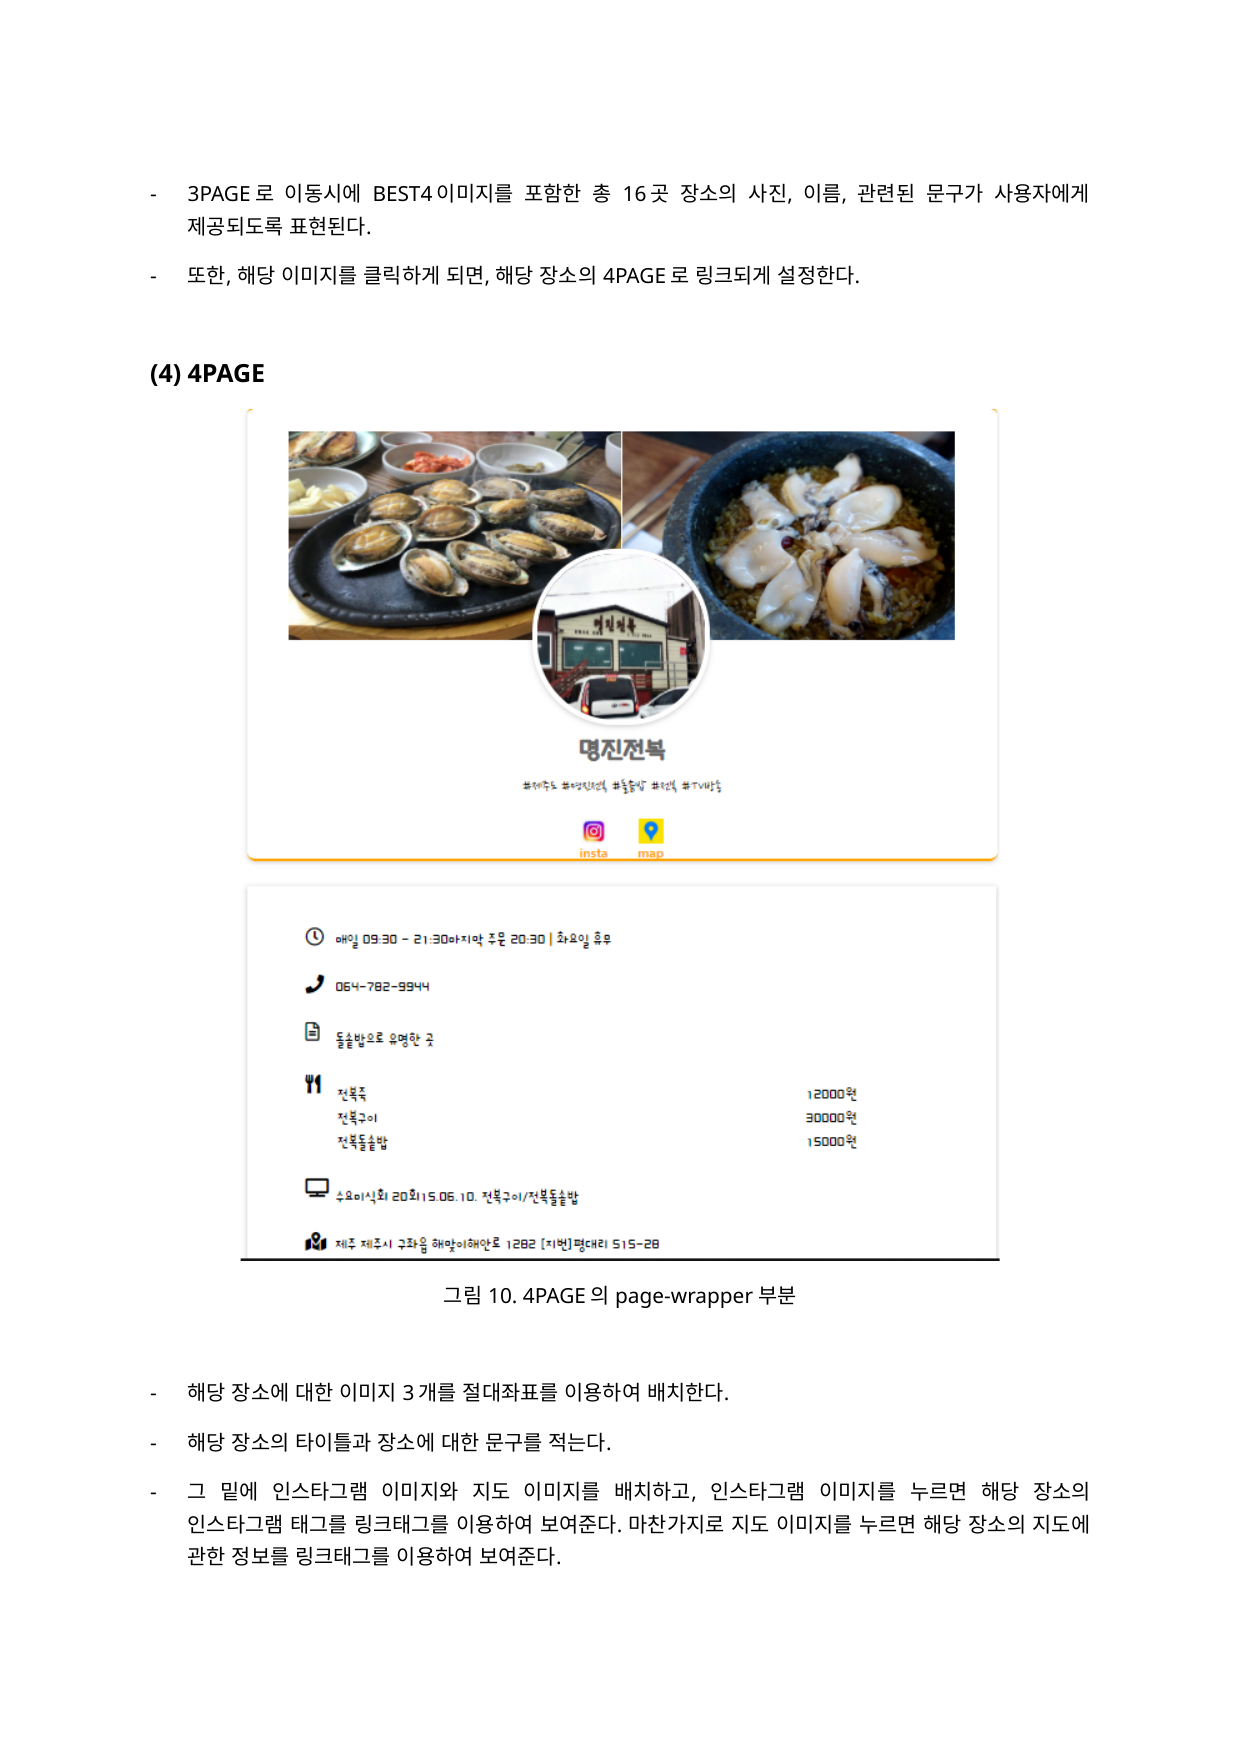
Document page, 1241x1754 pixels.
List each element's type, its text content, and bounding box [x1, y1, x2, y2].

list 그 밑에 인스타그램 이미지와 지도 이미지를 배치하고, 인스타그램 이미지를 누르면 해당 장소의 인스타그램 태그를 링크태그를 이용하여 보여준다. 마찬가지로 지도 이미지를 누르면 해당 장소의 지도에 관한 정보를 링크태그를 이용하여 보여준다. [150, 1475, 1090, 1571]
list 해당 장소에 대한 이미지 3개를 절대좌표를 이용하여 배치한다. [150, 1376, 1090, 1407]
picture [240, 409, 1000, 1261]
list 해당 장소의 타이틀과 장소에 대한 문구를 적는다. [150, 1426, 1090, 1456]
text 그림 10. 4PAGE의 page-wrapper 부분 [150, 1280, 1090, 1310]
list 또한, 해당 이미지를 클릭하게 되면, 해당 장소의 4PAGE로 링크되게 설정한다. [150, 259, 1090, 289]
list 4PAGE [150, 356, 1090, 390]
list 3PAGE로 이동시에 BEST4이미지를 포함한 총 16곳 장소의 사진, 이름, 관련된 문구가 사용자에게 제공되도록 표현된다. [150, 177, 1090, 240]
